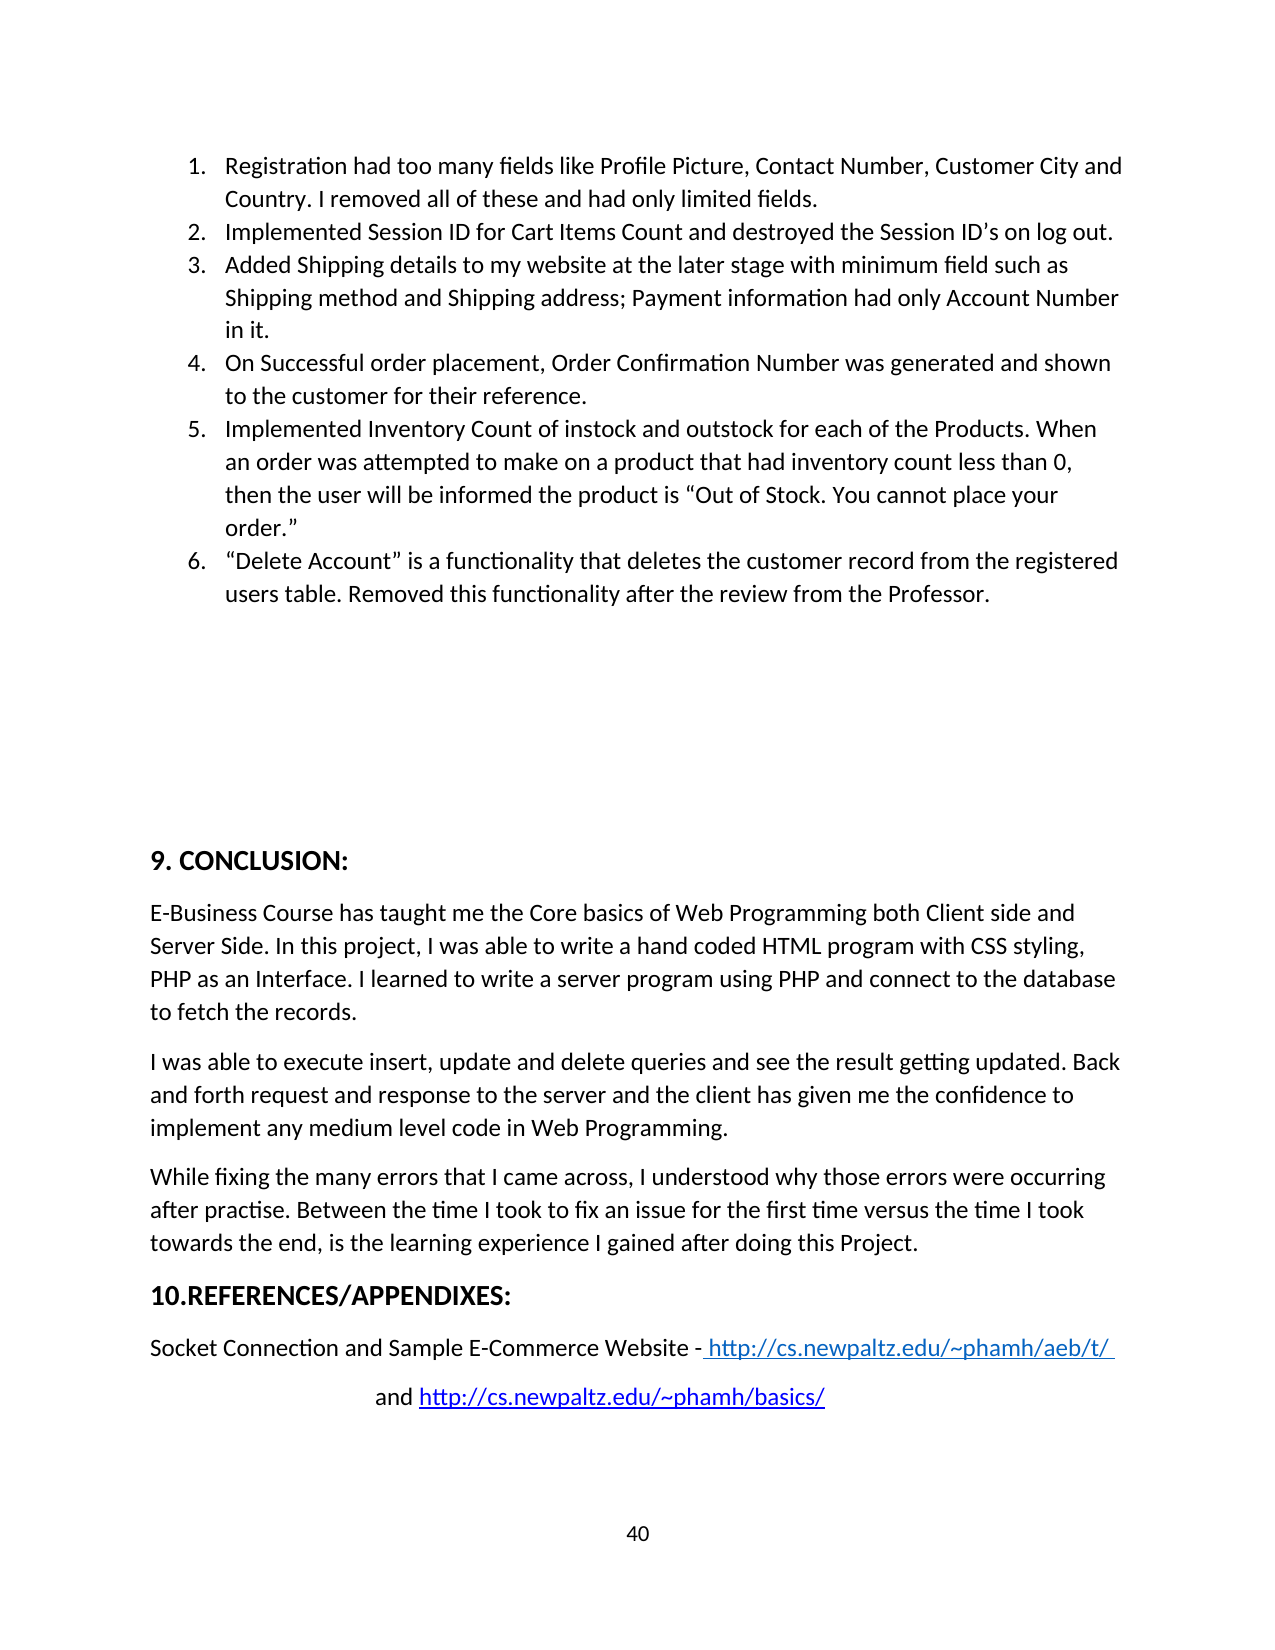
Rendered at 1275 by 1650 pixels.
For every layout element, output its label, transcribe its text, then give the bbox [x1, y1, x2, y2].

list “Delete Account” is a functionality that deletes the customer record from the registered users table. Removed this functionality after the review from the Professor. [187, 545, 1125, 608]
list On Successful order placement, Order Confirmation Number was generated and shown to the customer for their reference. [187, 347, 1125, 411]
text Socket Connection and Sample E-Commerce Website - http://cs.newpaltz.edu/~phamh/aeb/t/ [150, 1332, 1125, 1362]
list Added Shipping details to my website at the later stage with minimum field such as Shipping method and Shipping address; Payment information had only Account Number in it. [187, 249, 1125, 345]
text 9. CONCLUSION: [150, 842, 1125, 878]
list Registration had too many fields like Profile Picture, Contact Number, Customer City and Country. I removed all of these and had only limited fields. [187, 150, 1125, 213]
list Implemented Inventory Count of instock and outstock for each of the Products. When an order was attempted to make on a product that had inventory count less than 0, then the user will be informed the product is “Out of Stock. You cannot place your order.” [187, 413, 1125, 543]
text While fixing the many errors that I came across, I understood why those errors were occurring after practise. Between the time I took to fix an issue for the first time versus the time I took towards the end, is the learning experience I gained after doing this Project. [150, 1161, 1125, 1258]
list Implemented Session ID for Cart Items Count and destroyed the Session ID’s on log out. [187, 216, 1125, 246]
text and http://cs.newpaltz.edu/~phamh/basics/ [300, 1381, 1125, 1412]
text I was able to execute insert, update and delete queries and see the result getting updated. Back and forth request and response to the server and the client has given me the confidence to implement any medium level code in Web Programming. [150, 1046, 1125, 1142]
text E-Business Course has taught me the Core basics of Web Programming both Client side and Server Side. In this project, I was able to write a hand coded HTML program with CSS styling, PHP as an Interface. I learned to write a server program using PHP and connect to the database to fetch the records. [150, 897, 1125, 1027]
text 10.REFERENCES/APPENDIXES: [150, 1277, 1125, 1312]
